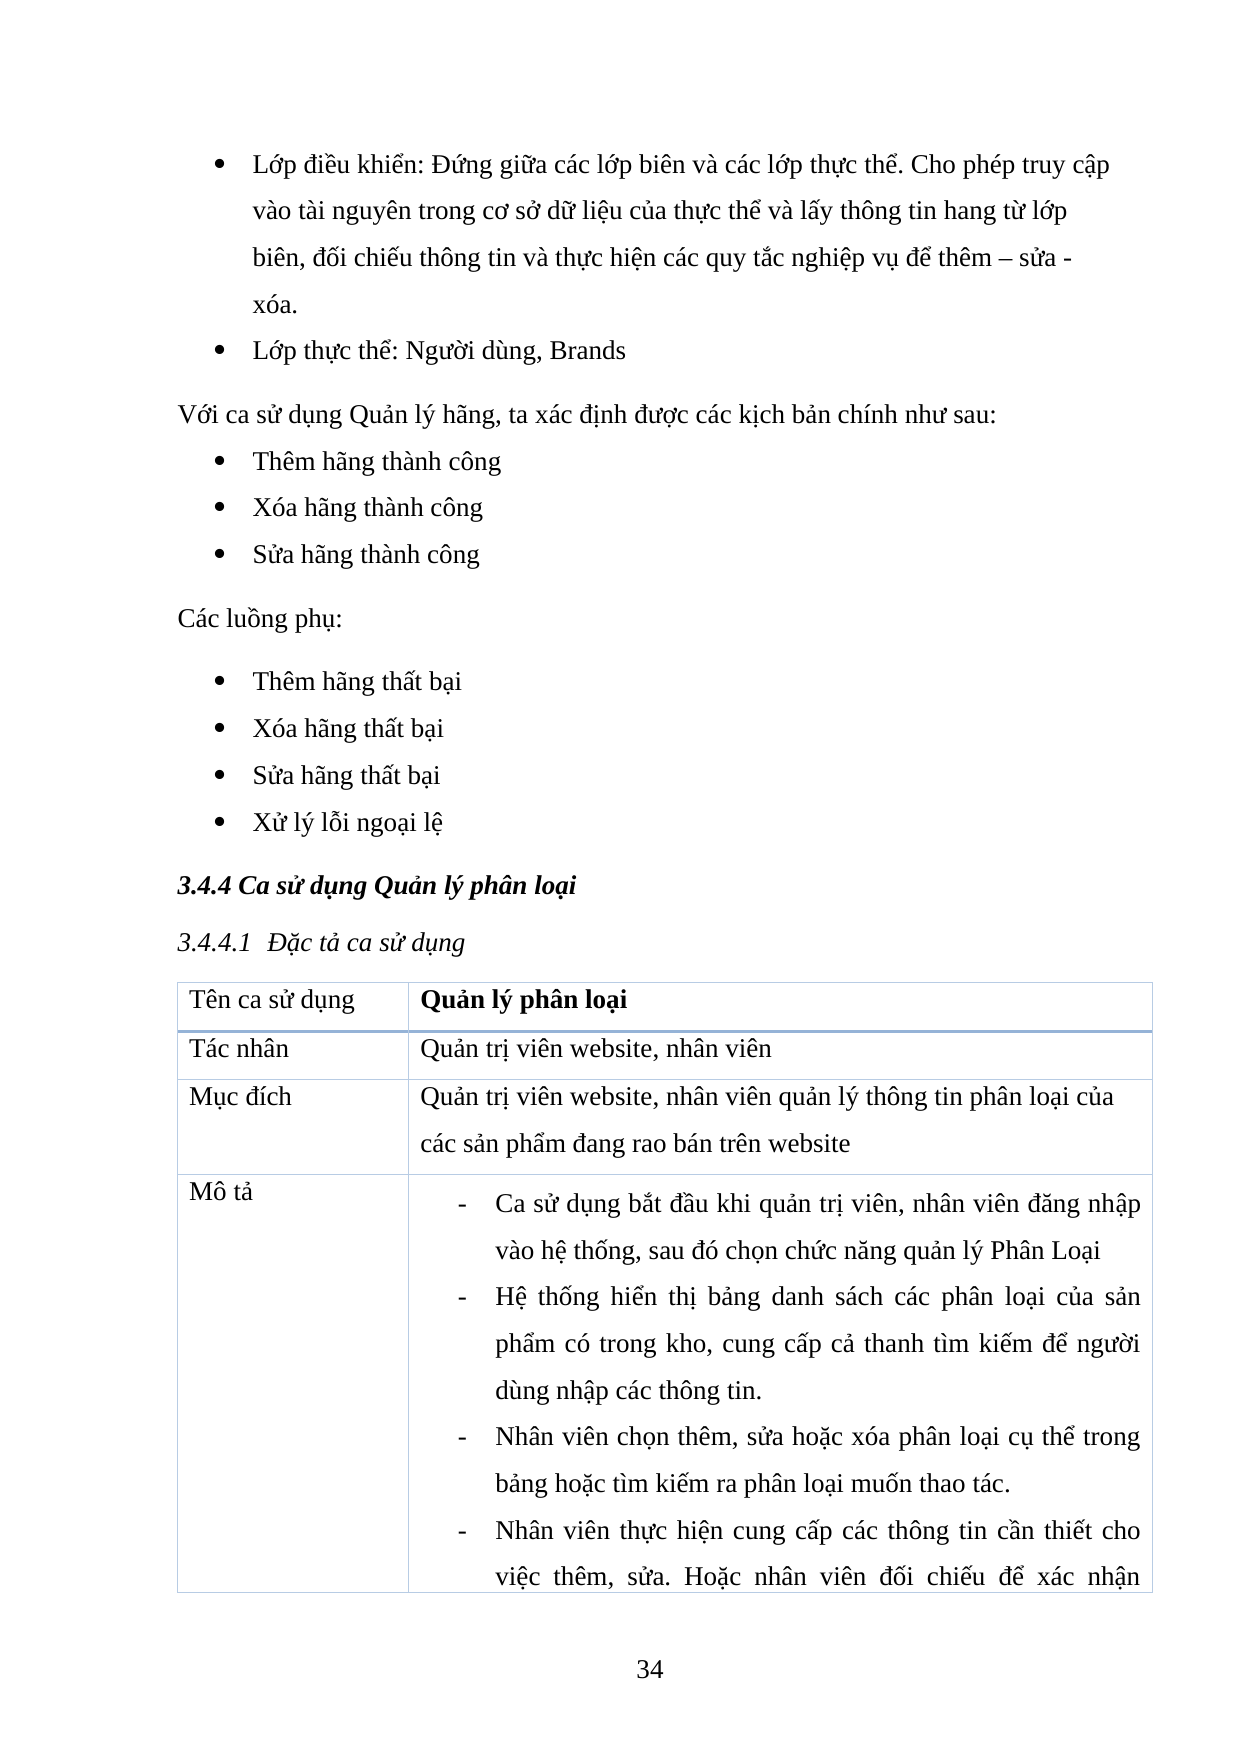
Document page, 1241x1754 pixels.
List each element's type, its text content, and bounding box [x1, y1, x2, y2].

list Lớp điều khiển: Đứng giữa các lớp biên và các lớp thực thể. Cho phép truy cập vào tài nguyên trong cơ sở dữ liệu của thực thể và lấy thông tin hang từ lớp biên, đối chiếu thông tin và thực hiện các quy tắc nghiệp vụ để thêm – sửa - xóa. [215, 148, 1122, 319]
text Các luồng phụ: [177, 602, 1122, 633]
list Xử lý lỗi ngoại lệ [215, 806, 1122, 837]
list Thêm hãng thành công [215, 445, 1122, 476]
list Thêm hãng thất bại [215, 665, 1122, 697]
table_header Tên ca sử dụng [178, 983, 408, 1029]
subtitle Ca sử dụng Quản lý phân loại [177, 869, 1122, 901]
table_cell Quản trị viên website, nhân viên [409, 1033, 1152, 1079]
list Lớp thực thể: Người dùng, Brands [215, 334, 1122, 366]
list Sửa hãng thất bại [215, 759, 1122, 790]
table_cell Quản trị viên website, nhân viên quản lý thông tin phân loại của các sản phẩm đang rao bán trên website [409, 1080, 1152, 1174]
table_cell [409, 1175, 1152, 1592]
table_cell Tác nhân [178, 1033, 408, 1079]
subtitle Đặc tả ca sử dụng [177, 926, 1122, 957]
list Xóa hãng thất bại [215, 712, 1122, 743]
list Xóa hãng thành công [215, 492, 1122, 523]
text Với ca sử dụng Quản lý hãng, ta xác định được các kịch bản chính như sau: [177, 398, 1122, 429]
table_cell Mục đích [178, 1080, 408, 1174]
table_cell Mô tả [178, 1175, 408, 1592]
list Sửa hãng thành công [215, 538, 1122, 570]
table_header Quản lý phân loại [409, 983, 1152, 1029]
